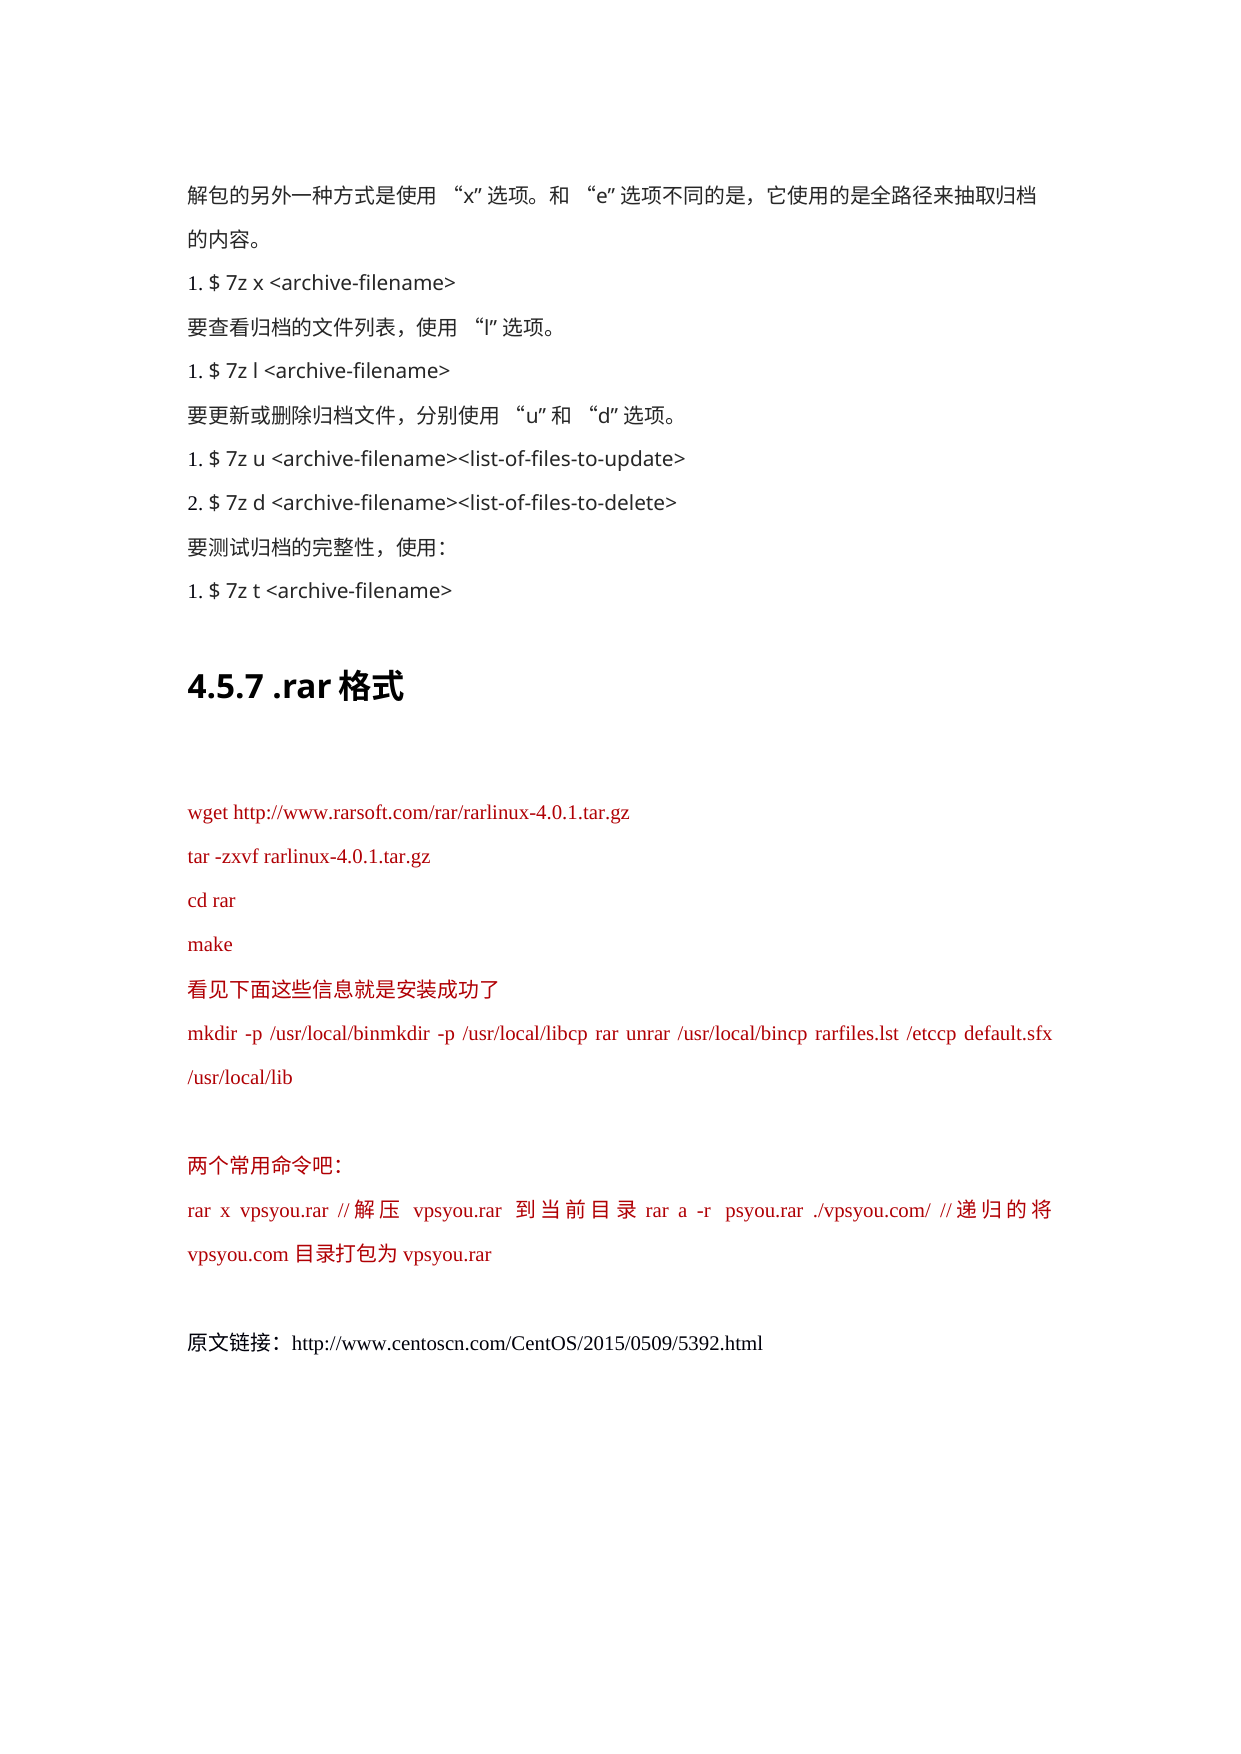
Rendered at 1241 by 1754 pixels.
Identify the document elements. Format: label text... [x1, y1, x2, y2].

text 1. $ 7z l <archive-filename> [187, 348, 1053, 392]
text 要更新或删除归档文件，分别使用 “u” 和 “d” 选项。 [187, 392, 1053, 436]
text 两个常用命令吧： [187, 1143, 1053, 1187]
text tar -zxvf rarlinux-4.0.1.tar.gz [187, 834, 1053, 878]
text 要查看归档的文件列表，使用 “l” 选项。 [187, 304, 1053, 348]
text 1. $ 7z u <archive-filename><list-of-files-to-update> [187, 436, 1053, 480]
text make [187, 922, 1053, 966]
text rar x vpsyou.rar //解压 vpsyou.rar 到当前目录 rar a -r psyou.rar ./vpsyou.com/ //递归的将 vpsyou.com 目录打包为 vpsyou.rar [187, 1187, 1053, 1275]
text 看见下面这些信息就是安装成功了 [187, 966, 1053, 1011]
text 解包的另外一种方式是使用 “x” 选项。和 “e” 选项不同的是，它使用的是全路径来抽取归档的内容。 [187, 172, 1053, 260]
text 1. $ 7z t <archive-filename> [187, 568, 1053, 613]
subtitle 4.5.7 .rar格式 [187, 640, 1053, 728]
text mkdir -p /usr/local/bin mkdir -p /usr/local/lib cp rar unrar /usr/local/bin cp rarfiles.lst /etc cp default.sfx /usr/local/lib [187, 1011, 1053, 1099]
text 2. $ 7z d <archive-filename><list-of-files-to-delete> [187, 480, 1053, 524]
text 要测试归档的完整性，使用： [187, 524, 1053, 568]
text cd rar [187, 878, 1053, 922]
text wget http://www.rarsoft.com/rar/rarlinux-4.0.1.tar.gz [187, 790, 1053, 834]
text 1. $ 7z x <archive-filename> [187, 260, 1053, 304]
text 原文链接：http://www.centoscn.com/CentOS/2015/0509/5392.html [187, 1319, 1053, 1363]
